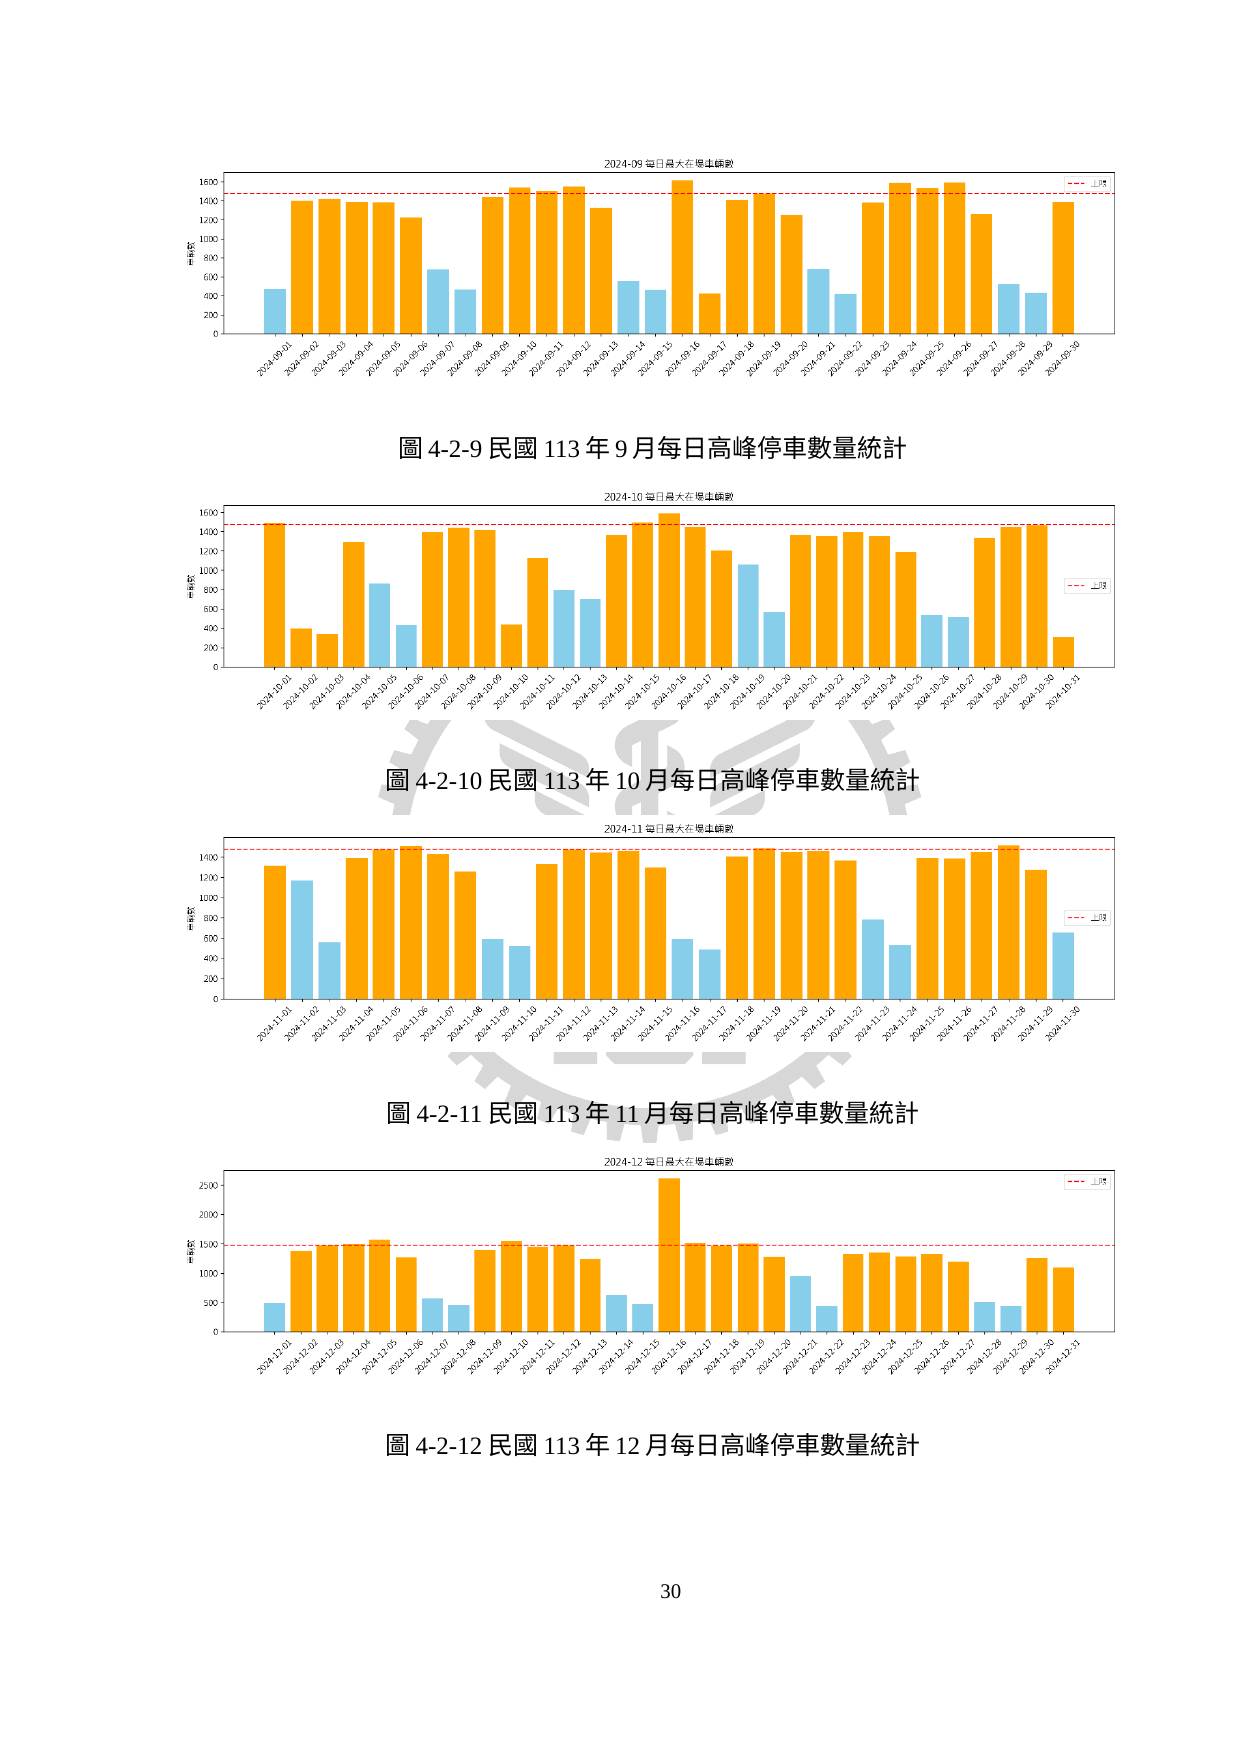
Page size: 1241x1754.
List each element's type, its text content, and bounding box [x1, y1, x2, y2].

text 圖4-2-12 民國113年12月每日高峰停車數量統計 [187, 1425, 1097, 1462]
picture [177, 1148, 1123, 1385]
picture [177, 483, 1123, 720]
text 圖4-2-9 民國113年9月每日高峰停車數量統計 [187, 427, 1097, 465]
picture [177, 815, 1123, 1052]
text 圖4-2-10 民國113年10月每日高峰停車數量統計 [187, 760, 1097, 797]
text 圖4-2-11 民國113年11月每日高峰停車數量統計 [187, 1092, 1097, 1130]
picture [177, 150, 1123, 387]
